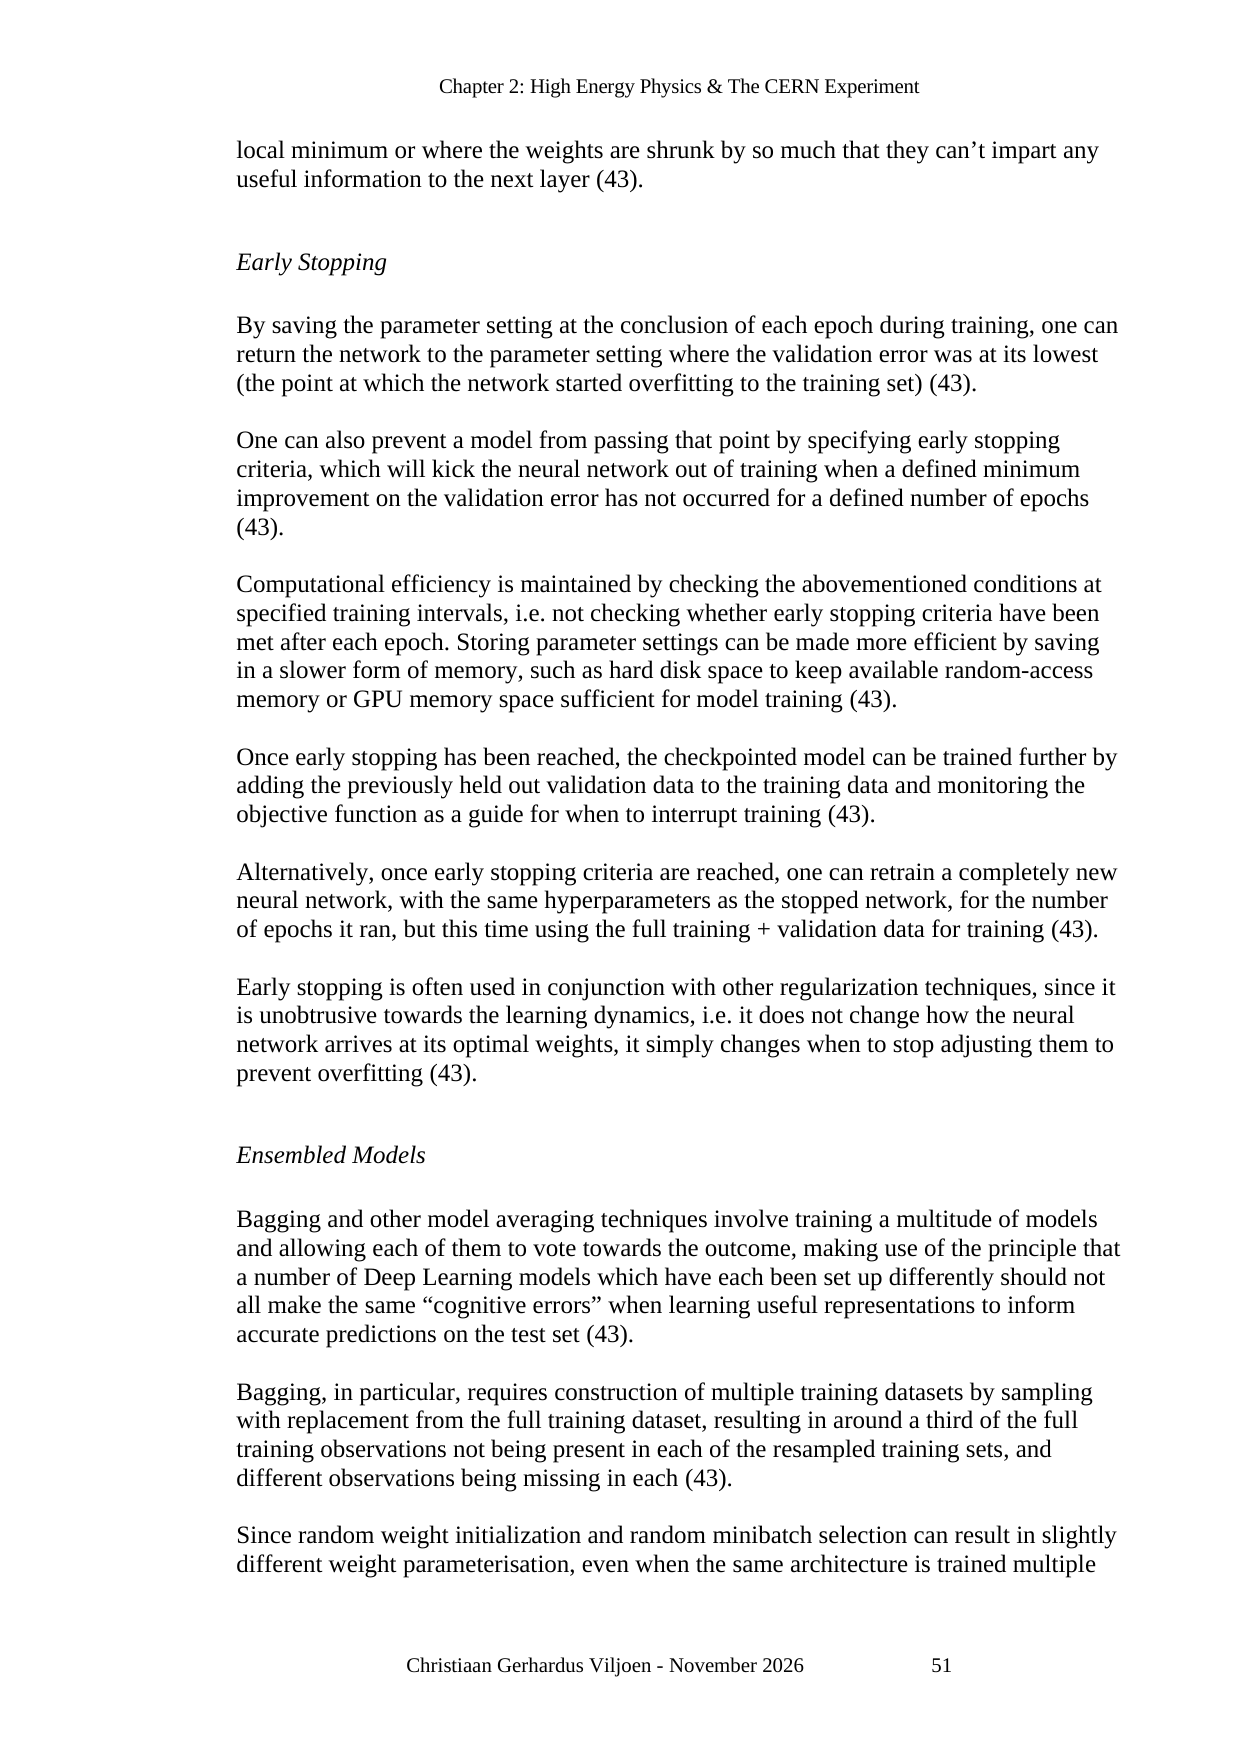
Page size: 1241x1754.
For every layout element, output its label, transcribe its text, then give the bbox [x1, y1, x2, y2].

text Once early stopping has been reached, the checkpointed model can be trained further by adding the previously held out validation data to the training data and monitoring the objective function as a guide for when to interrupt training . [236, 742, 1122, 828]
subtitle Ensembled Models [236, 1140, 1122, 1169]
subtitle Early Stopping [236, 247, 1122, 275]
text Bagging, in particular, requires construction of multiple training datasets by sampling with replacement from the full training dataset, resulting in around a third of the full training observations not being present in each of the resampled training sets, and different observations being missing in each . [236, 1377, 1122, 1492]
text Early stopping is often used in conjunction with other regularization techniques, since it is unobtrusive towards the learning dynamics, i.e. it does not change how the neural network arrives at its optimal weights, it simply changes when to stop adjusting them to prevent overfitting . [236, 972, 1122, 1087]
text By saving the parameter setting at the conclusion of each epoch during training, one can return the network to the parameter setting where the validation error was at its lowest (the point at which the network started overfitting to the training set) . [236, 310, 1122, 397]
text One can also prevent a model from passing that point by specifying early stopping criteria, which will kick the neural network out of training when a defined minimum improvement on the validation error has not occurred for a defined number of epochs . [236, 425, 1122, 540]
text Computational efficiency is maintained by checking the abovementioned conditions at specified training intervals, i.e. not checking whether early stopping criteria have been met after each epoch. Storing parameter settings can be made more efficient by saving in a slower form of memory, such as hard disk space to keep available random-access memory or GPU memory space sufficient for model training . [236, 569, 1122, 713]
text Alternatively, once early stopping criteria are reached, one can retrain a completely new neural network, with the same hyperparameters as the stopped network, for the number of epochs it ran, but this time using the full training + validation data for training . [236, 857, 1122, 943]
text Bagging and other model averaging techniques involve training a multitude of models and allowing each of them to vote towards the outcome, making use of the principle that a number of Deep Learning models which have each been set up differently should not all make the same “cognitive errors” when learning useful representations to inform accurate predictions on the test set . [236, 1204, 1122, 1348]
